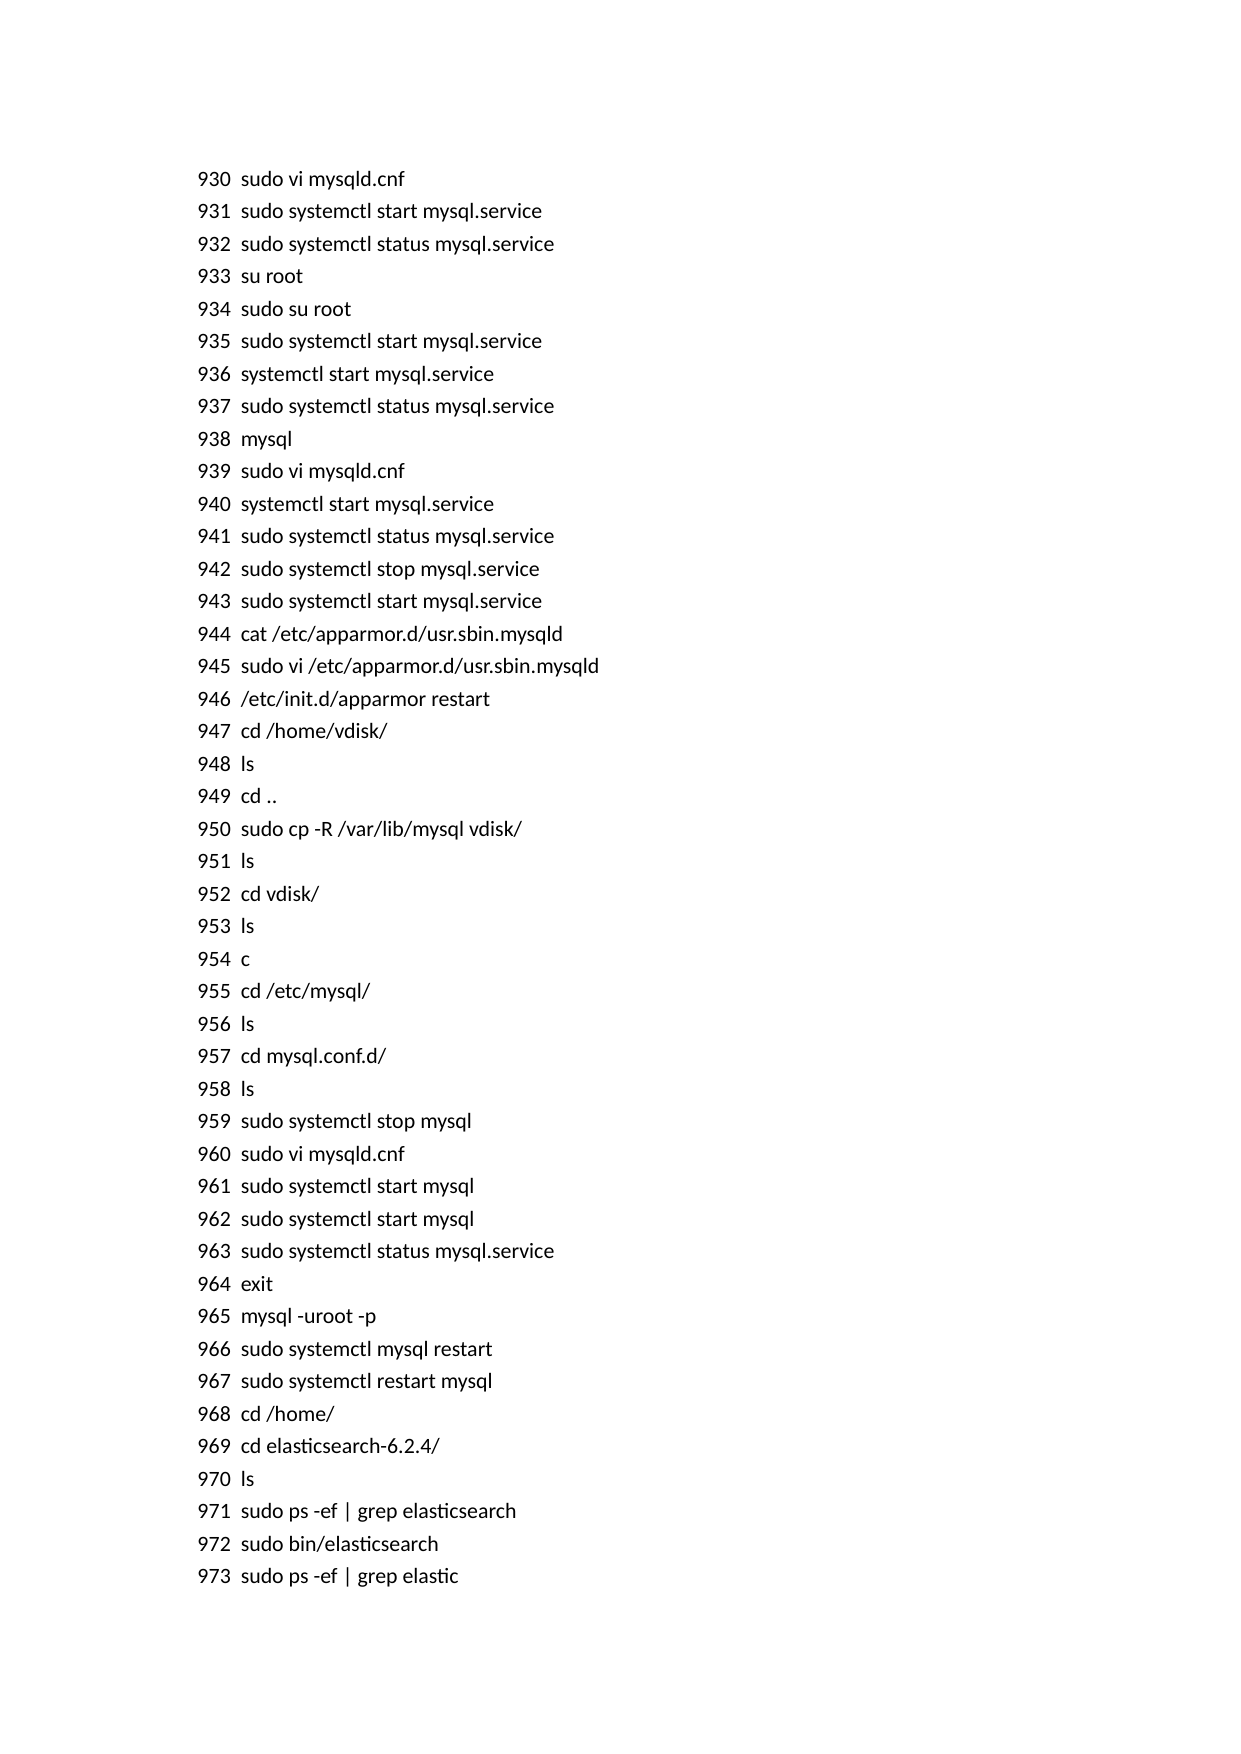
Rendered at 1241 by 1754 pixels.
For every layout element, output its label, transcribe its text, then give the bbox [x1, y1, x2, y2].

text 953 ls [187, 909, 1053, 942]
text 944 cat /etc/apparmor.d/usr.sbin.mysqld [187, 617, 1053, 649]
text 938 mysql [187, 422, 1053, 454]
text 959 sudo systemctl stop mysql [187, 1104, 1053, 1137]
text 939 sudo vi mysqld.cnf [187, 454, 1053, 487]
text 950 sudo cp -R /var/lib/mysql vdisk/ [187, 812, 1053, 844]
text 942 sudo systemctl stop mysql.service [187, 552, 1053, 584]
text 933 su root [187, 259, 1053, 292]
text 941 sudo systemctl status mysql.service [187, 519, 1053, 552]
text 934 sudo su root [187, 292, 1053, 324]
text 955 cd /etc/mysql/ [187, 974, 1053, 1007]
text 971 sudo ps -ef | grep elasticsearch [187, 1494, 1053, 1527]
text 937 sudo systemctl status mysql.service [187, 389, 1053, 422]
text 951 ls [187, 844, 1053, 877]
text 943 sudo systemctl start mysql.service [187, 584, 1053, 617]
text 930 sudo vi mysqld.cnf [187, 162, 1053, 194]
text 963 sudo systemctl status mysql.service [187, 1234, 1053, 1267]
text 952 cd vdisk/ [187, 877, 1053, 909]
text 931 sudo systemctl start mysql.service [187, 194, 1053, 227]
text 967 sudo systemctl restart mysql [187, 1364, 1053, 1397]
text 956 ls [187, 1007, 1053, 1039]
text 947 cd /home/vdisk/ [187, 714, 1053, 747]
text 972 sudo bin/elasticsearch [187, 1527, 1053, 1559]
text 932 sudo systemctl status mysql.service [187, 227, 1053, 259]
text 970 ls [187, 1462, 1053, 1494]
text 966 sudo systemctl mysql restart [187, 1332, 1053, 1364]
text 968 cd /home/ [187, 1397, 1053, 1429]
text 940 systemctl start mysql.service [187, 487, 1053, 519]
text 945 sudo vi /etc/apparmor.d/usr.sbin.mysqld [187, 649, 1053, 682]
text 957 cd mysql.conf.d/ [187, 1039, 1053, 1072]
text 954 c [187, 942, 1053, 974]
text 960 sudo vi mysqld.cnf [187, 1137, 1053, 1169]
text 946 /etc/init.d/apparmor restart [187, 682, 1053, 714]
text 969 cd elasticsearch-6.2.4/ [187, 1429, 1053, 1462]
text 964 exit [187, 1267, 1053, 1299]
text 961 sudo systemctl start mysql [187, 1169, 1053, 1202]
text 948 ls [187, 747, 1053, 779]
text 949 cd .. [187, 779, 1053, 812]
text 958 ls [187, 1072, 1053, 1104]
text 936 systemctl start mysql.service [187, 357, 1053, 389]
text 965 mysql -uroot -p [187, 1299, 1053, 1332]
text 935 sudo systemctl start mysql.service [187, 324, 1053, 357]
text 962 sudo systemctl start mysql [187, 1202, 1053, 1234]
text 973 sudo ps -ef | grep elastic [187, 1559, 1053, 1592]
